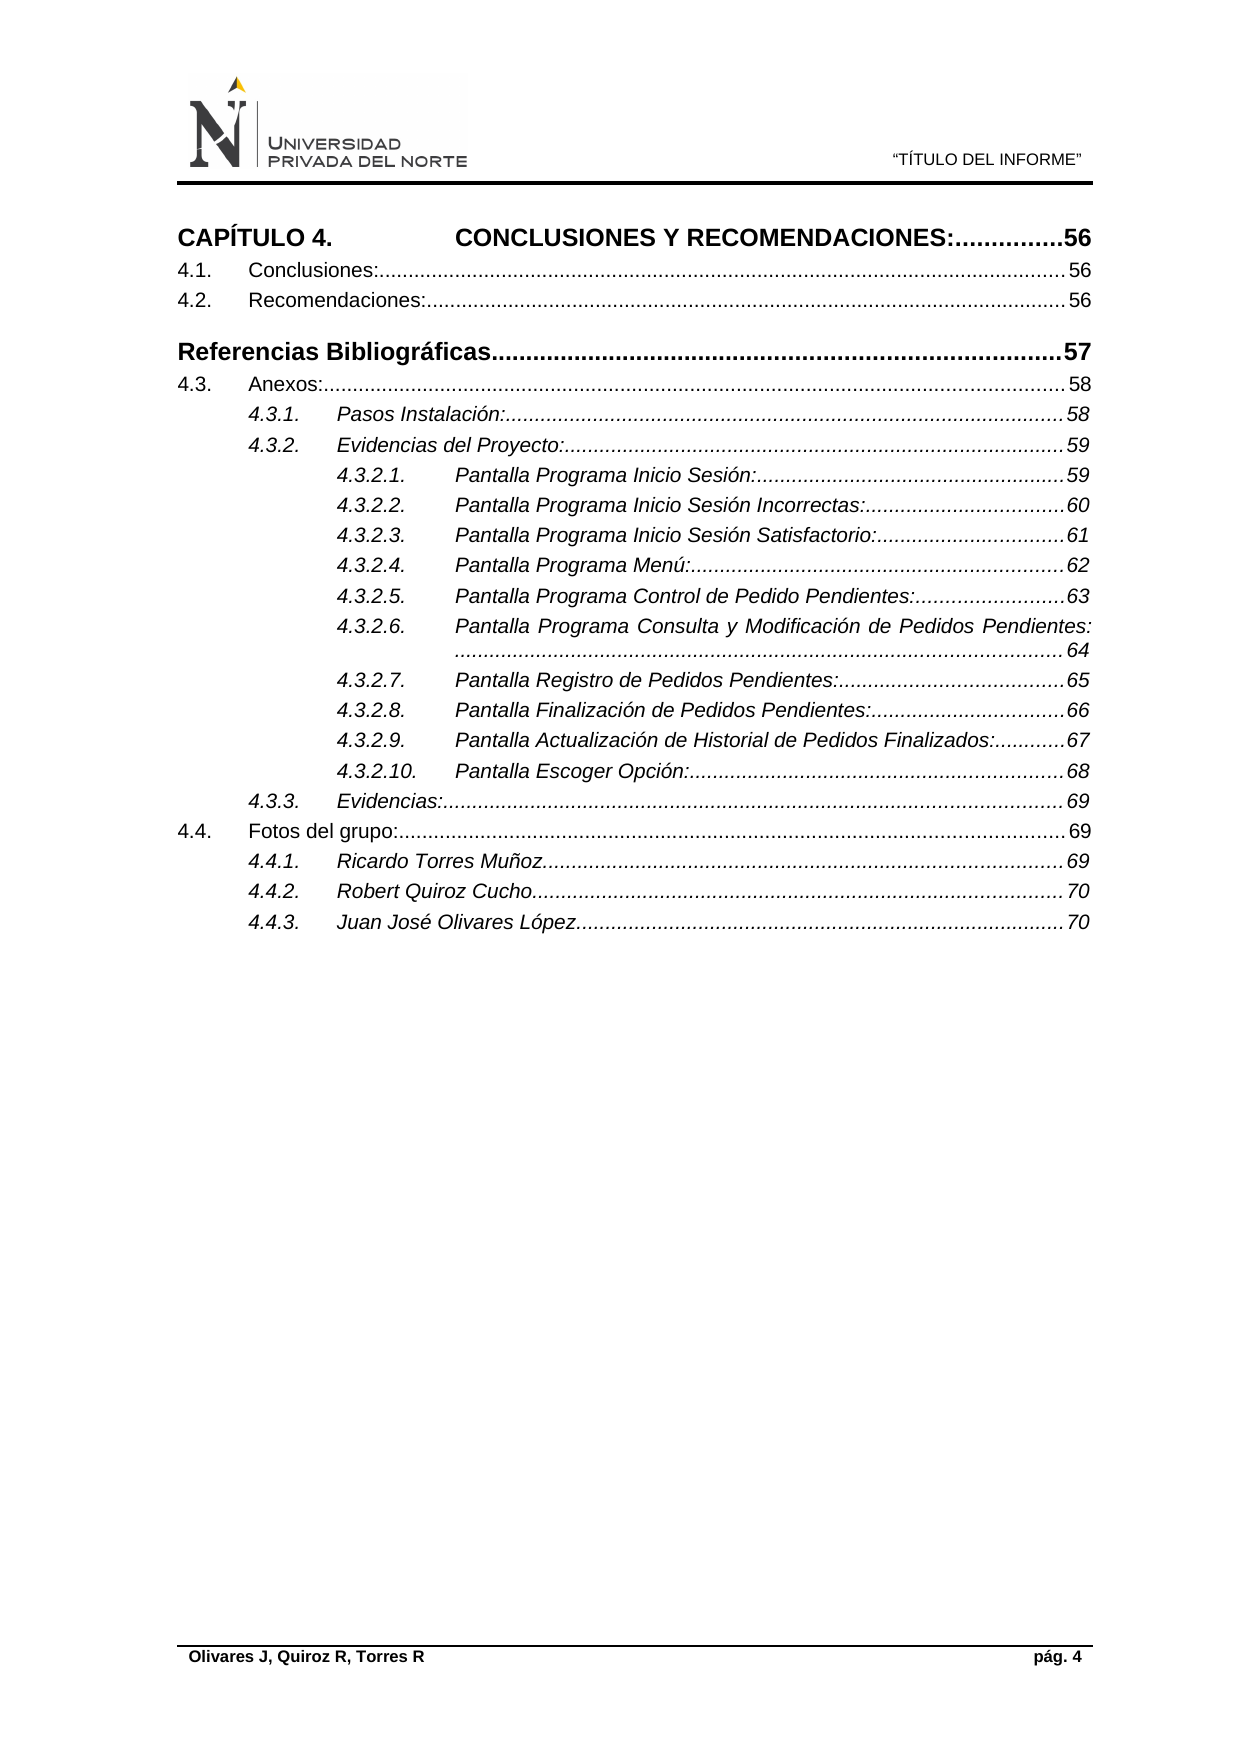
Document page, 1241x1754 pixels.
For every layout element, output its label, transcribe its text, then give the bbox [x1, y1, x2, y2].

picture [188, 73, 469, 169]
text 4.3.3. Evidencias: 69 [248, 789, 1092, 813]
text 4.3.2.2. Pantalla Programa Inicio Sesión Incorrectas: 60 [337, 493, 1092, 517]
text CAPÍTULO 4. CONCLUSIONES Y RECOMENDACIONES: 56 [177, 223, 1092, 252]
text Referencias Bibliográficas 57 [177, 337, 1092, 366]
text 4.3.2.3. Pantalla Programa Inicio Sesión Satisfactorio: 61 [337, 523, 1092, 547]
text 4.1. Conclusiones: 56 [177, 258, 1092, 282]
text 4.3.2. Evidencias del Proyecto: 59 [248, 432, 1092, 456]
text 4.3.2.9. Pantalla Actualización de Historial de Pedidos Finalizados: 67 [337, 728, 1092, 752]
text 4.3.2.6. Pantalla Programa Consulta y Modificación de Pedidos Pendientes: 64 [337, 614, 1092, 662]
text 4.4.2. Robert Quiroz Cucho 70 [248, 879, 1092, 903]
text 4.4.1. Ricardo Torres Muñoz 69 [248, 849, 1092, 873]
text 4.2. Recomendaciones: 56 [177, 288, 1092, 312]
text 4.4. Fotos del grupo: 69 [177, 819, 1092, 843]
text 4.3. Anexos: 58 [177, 372, 1092, 396]
text 4.3.2.10. Pantalla Escoger Opción: 68 [337, 758, 1092, 782]
text 4.3.2.5. Pantalla Programa Control de Pedido Pendientes: 63 [337, 583, 1092, 607]
text 4.3.2.8. Pantalla Finalización de Pedidos Pendientes: 66 [337, 698, 1092, 722]
text 4.4.3. Juan José Olivares López 70 [248, 909, 1092, 933]
text 4.3.2.1. Pantalla Programa Inicio Sesión: 59 [337, 463, 1092, 487]
text 4.3.2.7. Pantalla Registro de Pedidos Pendientes: 65 [337, 668, 1092, 692]
text 4.3.1. Pasos Instalación: 58 [248, 402, 1092, 426]
text 4.3.2.4. Pantalla Programa Menú: 62 [337, 553, 1092, 577]
